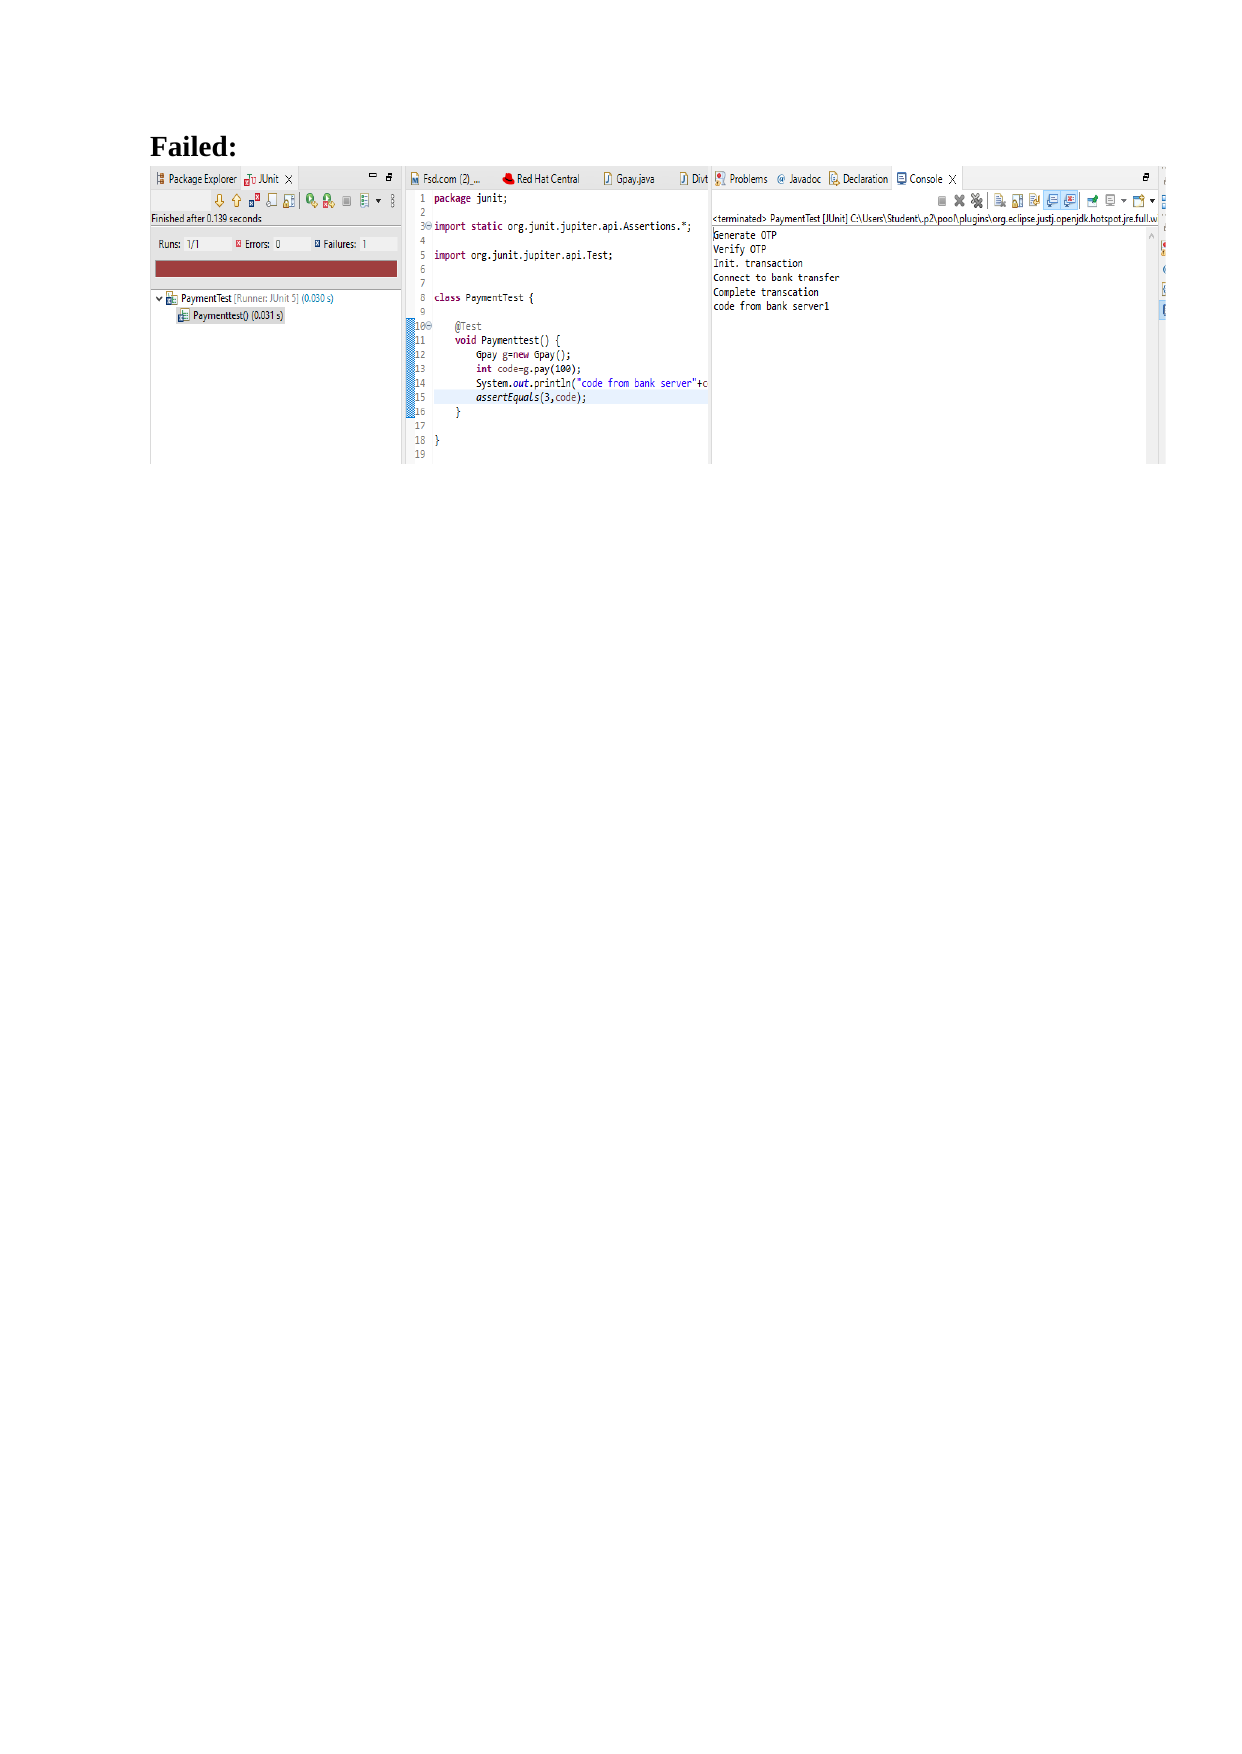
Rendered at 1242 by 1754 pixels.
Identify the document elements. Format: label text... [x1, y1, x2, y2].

text Failed: [150, 129, 1157, 166]
picture [150, 166, 1166, 464]
